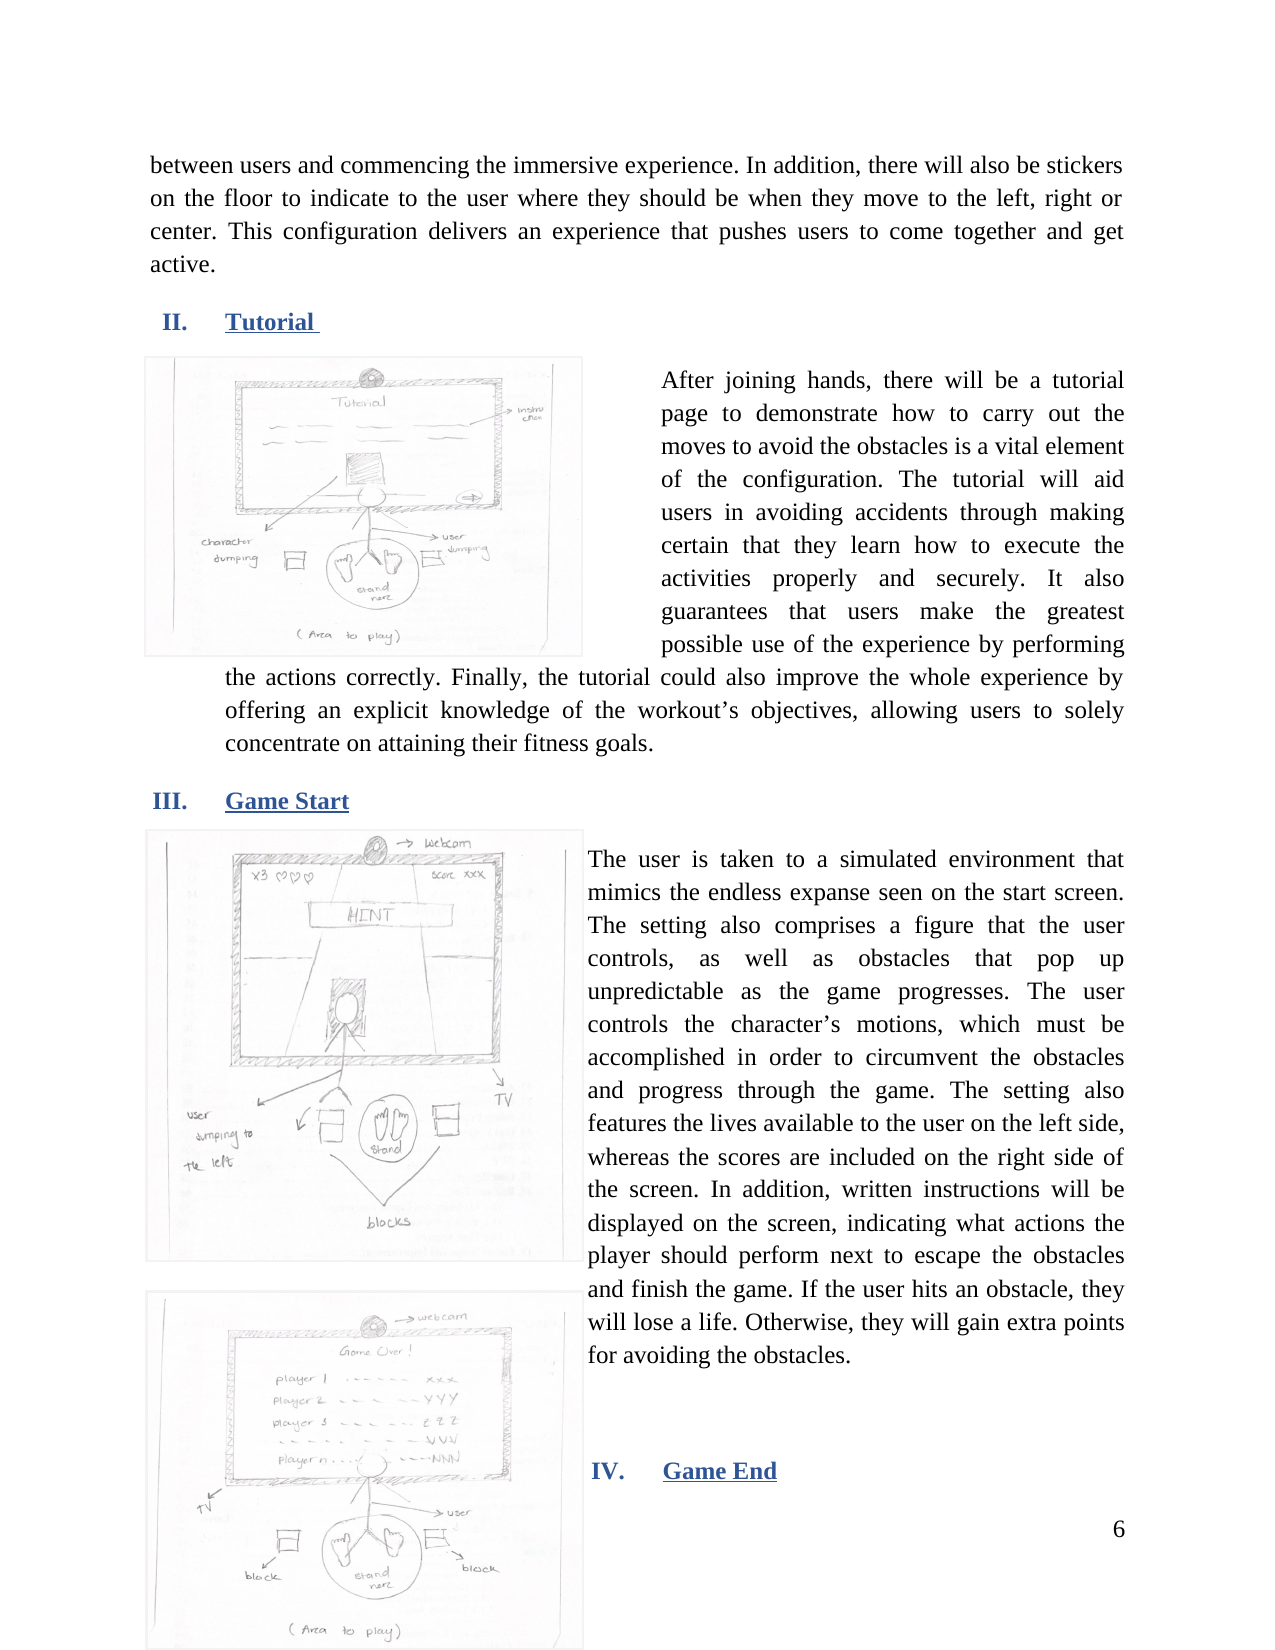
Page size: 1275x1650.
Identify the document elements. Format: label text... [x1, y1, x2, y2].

text After joining hands, there will be a tutorial page to demonstrate how to carry out the moves to avoid the obstacles is a vital element of the configuration. The tutorial will aid users in avoiding accidents through making certain that they learn how to execute the activities properly and securely. It also guarantees that users make the greatest possible use of the experience by performing the actions correctly. Finally, the tutorial could also improve the whole experience by offering an explicit knowledge of the workout’s objectives, allowing users to solely concentrate on attaining their fitness goals. [225, 365, 1125, 757]
picture [146, 358, 581, 655]
picture [148, 1293, 582, 1648]
picture [148, 831, 582, 1260]
